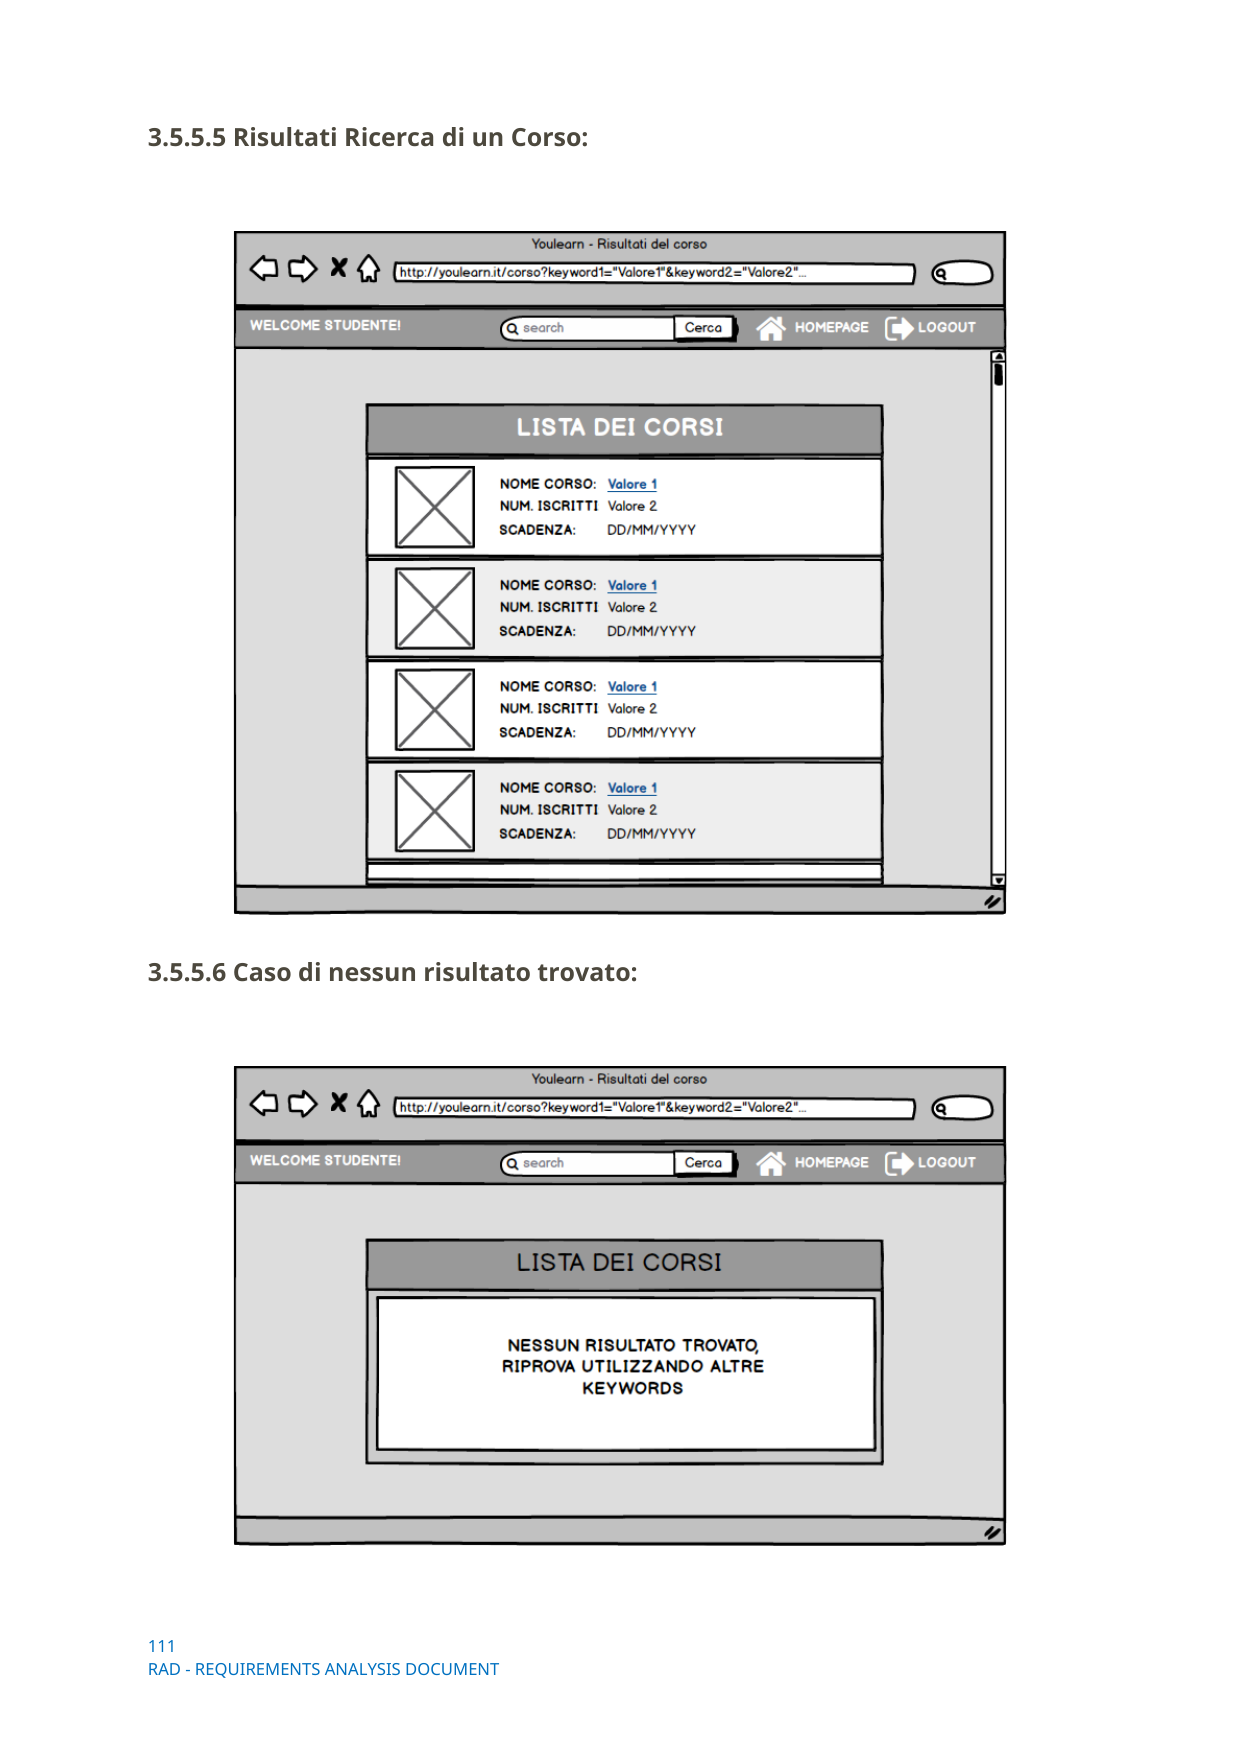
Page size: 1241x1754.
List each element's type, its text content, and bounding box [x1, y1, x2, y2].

subtitle 3.5.5.6 Caso di nessun risultato trovato: [148, 955, 1092, 989]
subtitle 3.5.5.5 Risultati Ricerca di un Corso: [148, 119, 1092, 154]
picture [233, 231, 1007, 915]
picture [233, 1066, 1007, 1546]
